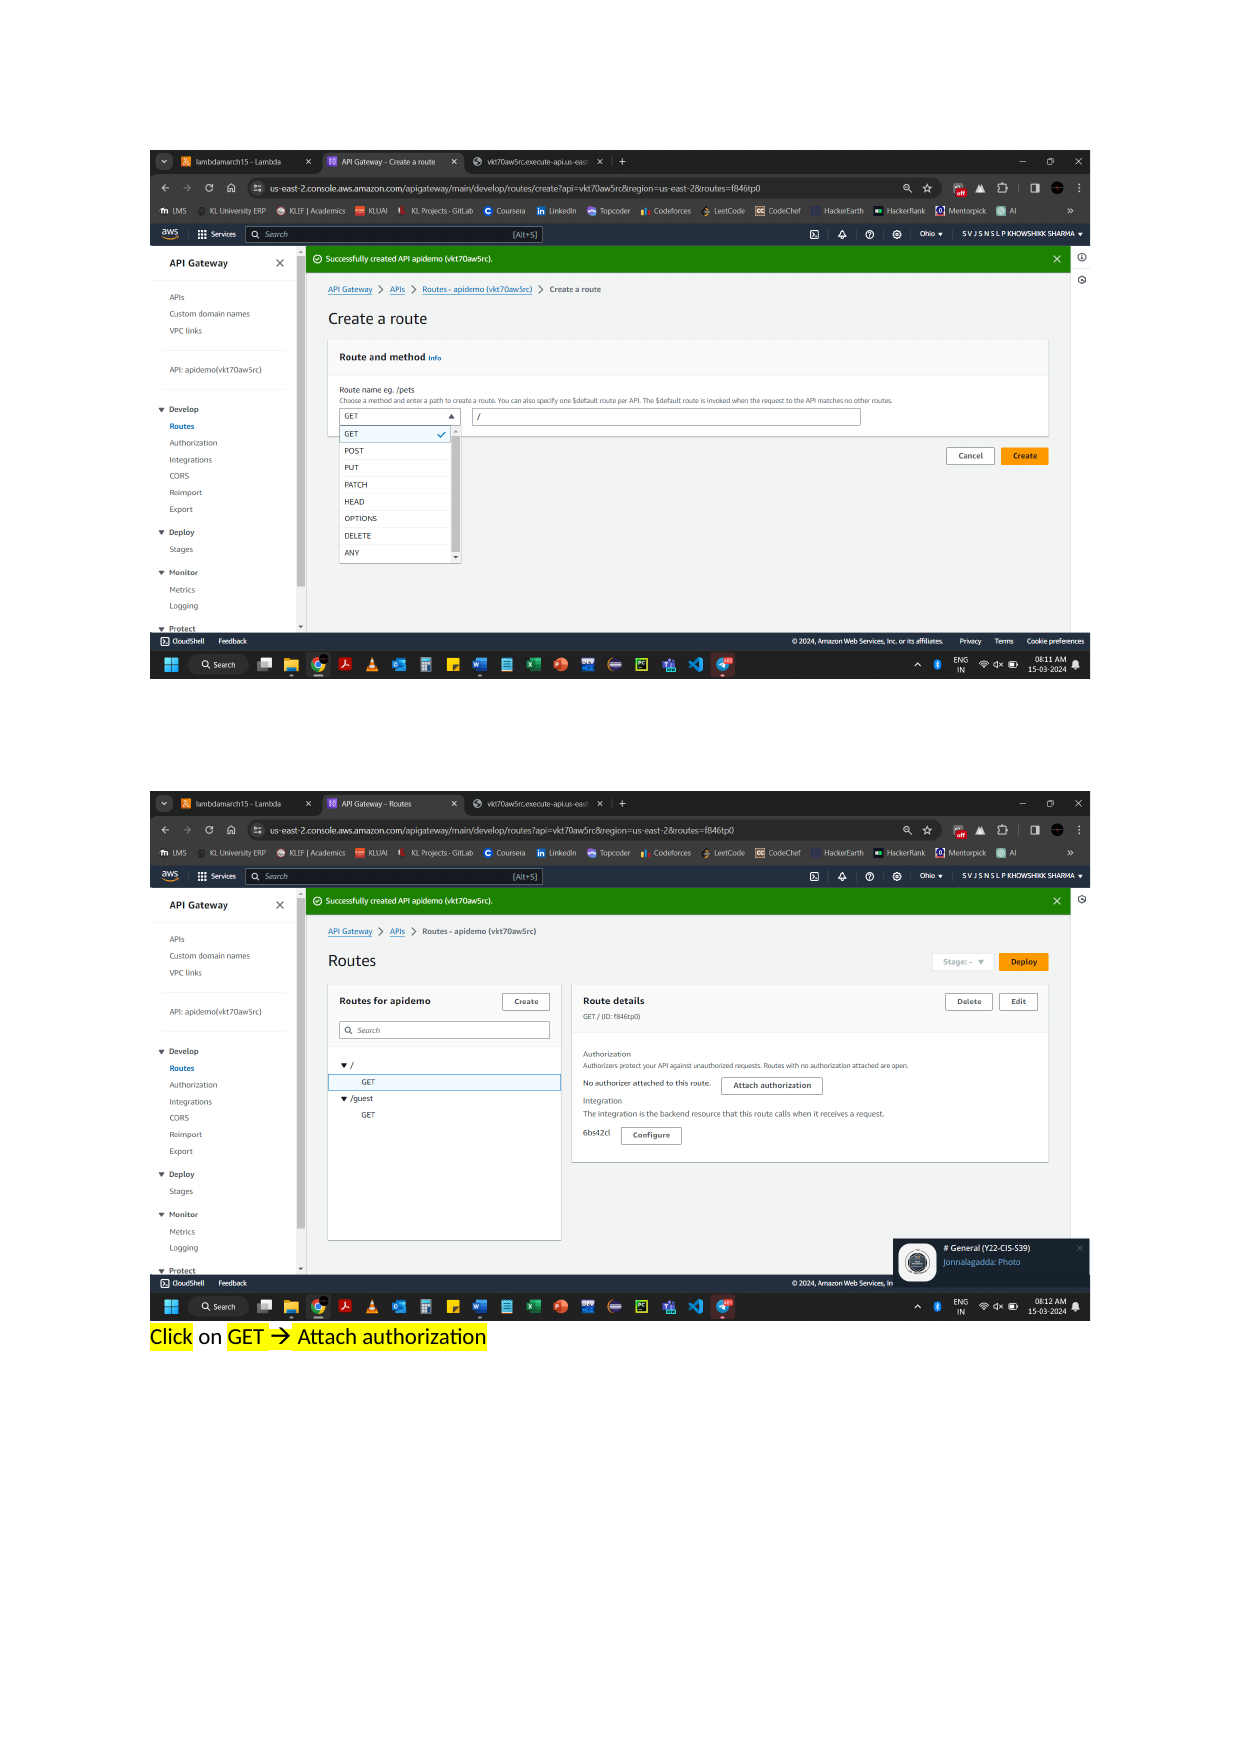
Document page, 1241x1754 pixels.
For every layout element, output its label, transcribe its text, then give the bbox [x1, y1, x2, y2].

picture [150, 791, 1091, 1321]
picture [150, 150, 1091, 679]
text Click on GET Attach authorization [150, 1321, 1090, 1351]
